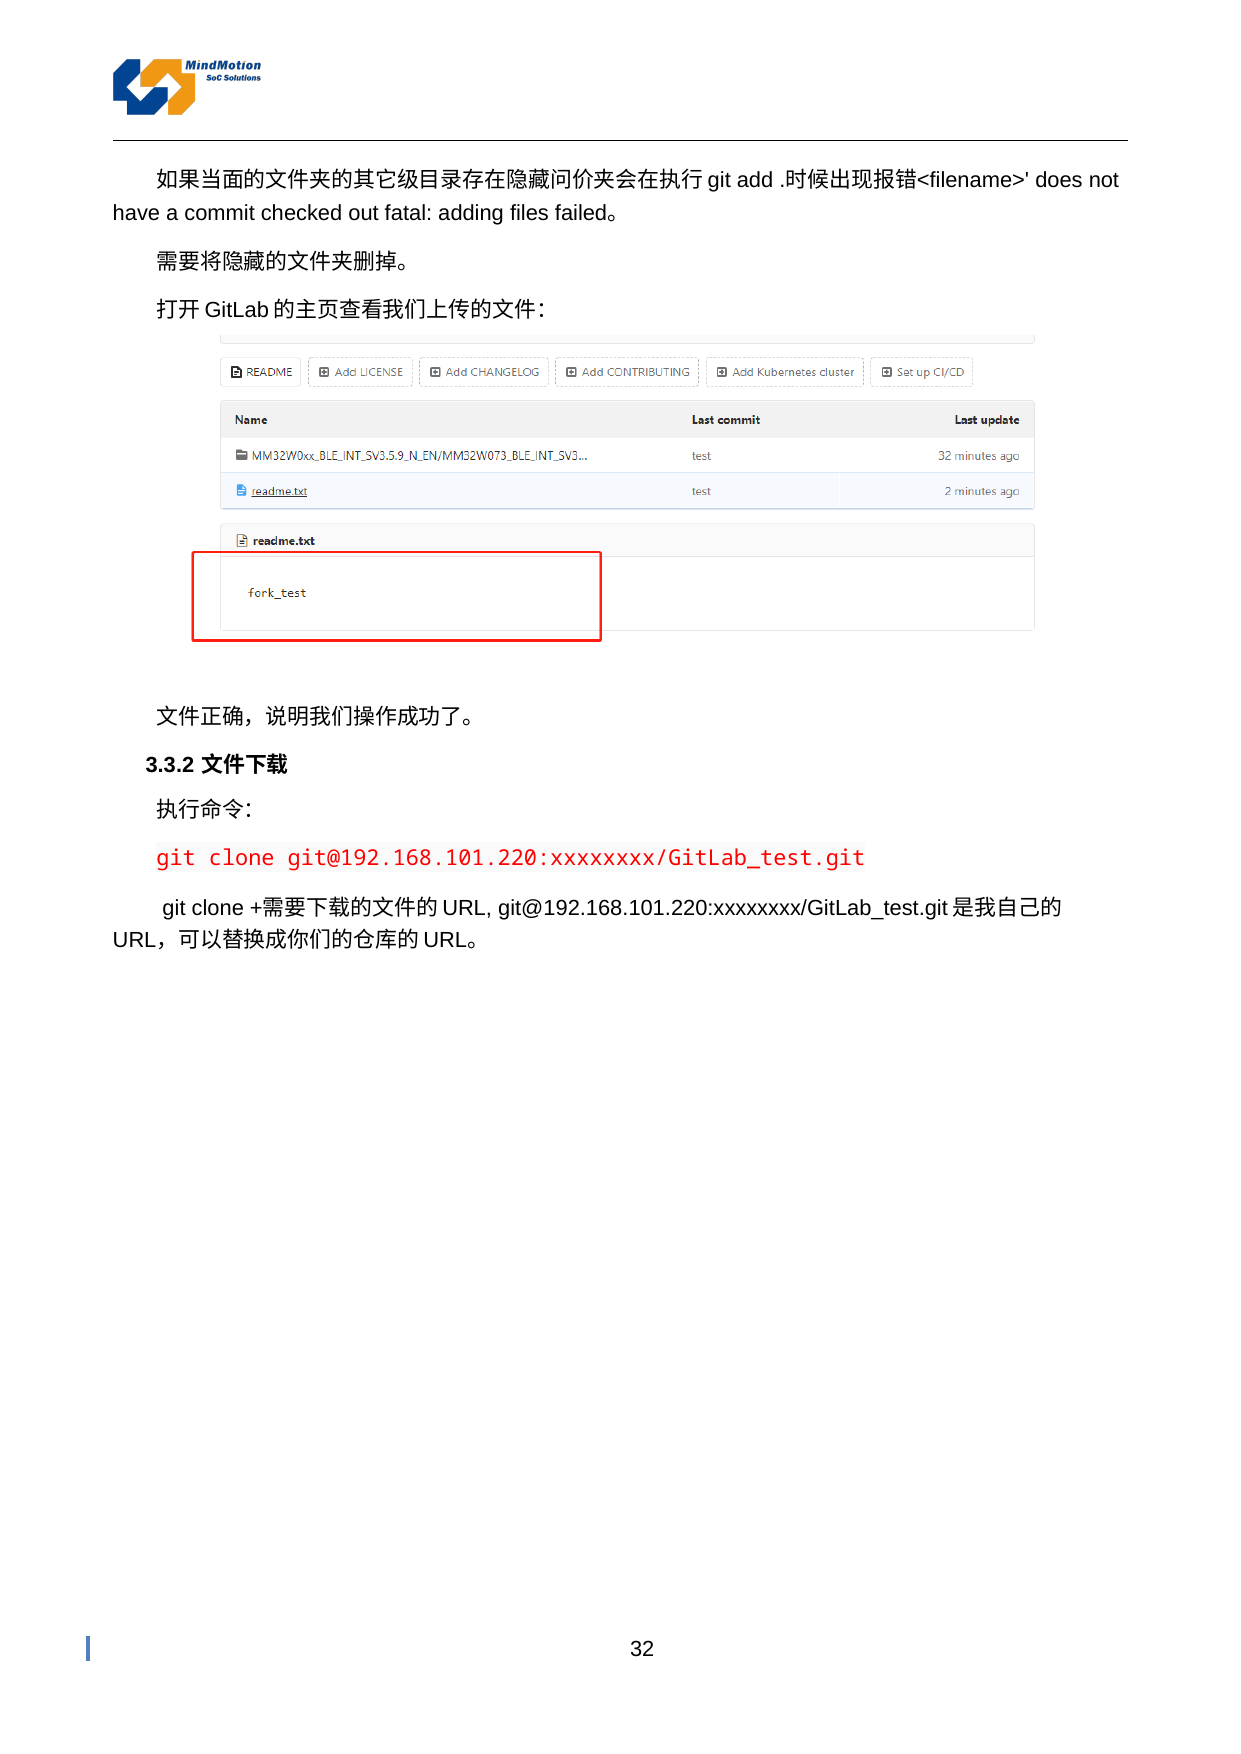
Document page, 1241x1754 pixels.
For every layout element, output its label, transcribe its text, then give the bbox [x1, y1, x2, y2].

text 文件正确，说明我们操作成功了。 [112, 698, 1128, 731]
picture [112, 335, 1119, 672]
text 需要将隐藏的文件夹删掉。 [112, 243, 1128, 276]
text 执行命令： [112, 792, 1128, 824]
subtitle 文件下载 [145, 747, 1128, 779]
text git clone +需要下载的文件的URL, git@192.168.101.220:xxxxxxxx/GitLab_test.git是我自己的URL，可以替换成你们的仓库的URL。 [112, 889, 1128, 954]
picture [112, 59, 262, 117]
text git clone git@192.168.101.220:xxxxxxxx/GitLab_test.git [112, 841, 1128, 873]
text 如果当面的文件夹的其它级目录存在隐藏问价夹会在执行git add .时候出现报错<filename>' does not have a commit checked out fatal: adding files failed。 [112, 162, 1128, 227]
